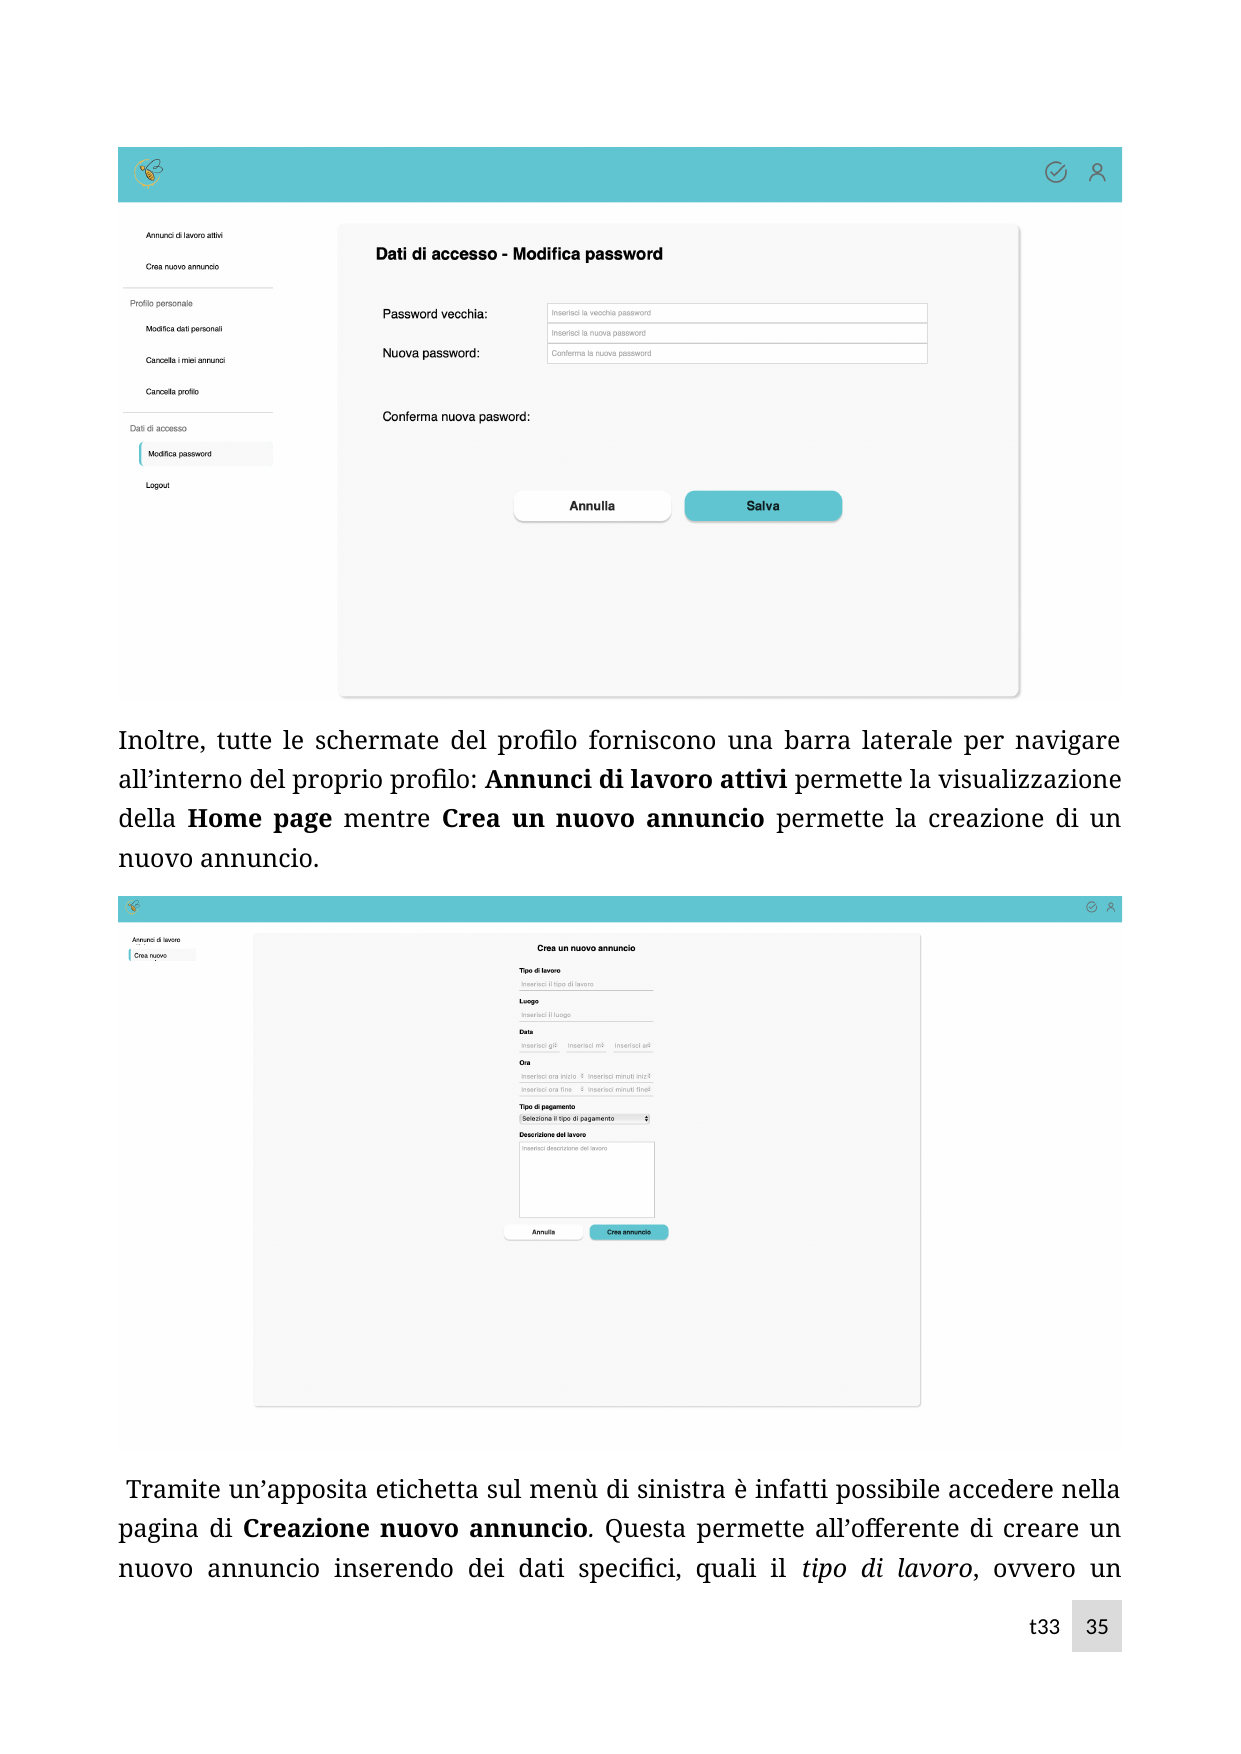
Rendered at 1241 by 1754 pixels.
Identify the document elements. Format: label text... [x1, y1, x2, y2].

picture [118, 896, 1123, 1451]
picture [118, 147, 1123, 702]
text Inoltre, tutte le schermate del profilo forniscono una barra laterale per navigare all’interno del proprio profilo: Annunci di lavoro attivi permette la visualizzazione della Home page mentre Crea un nuovo annuncio permette la creazione di un nuovo annuncio. [118, 723, 1122, 874]
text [118, 1472, 1122, 1584]
